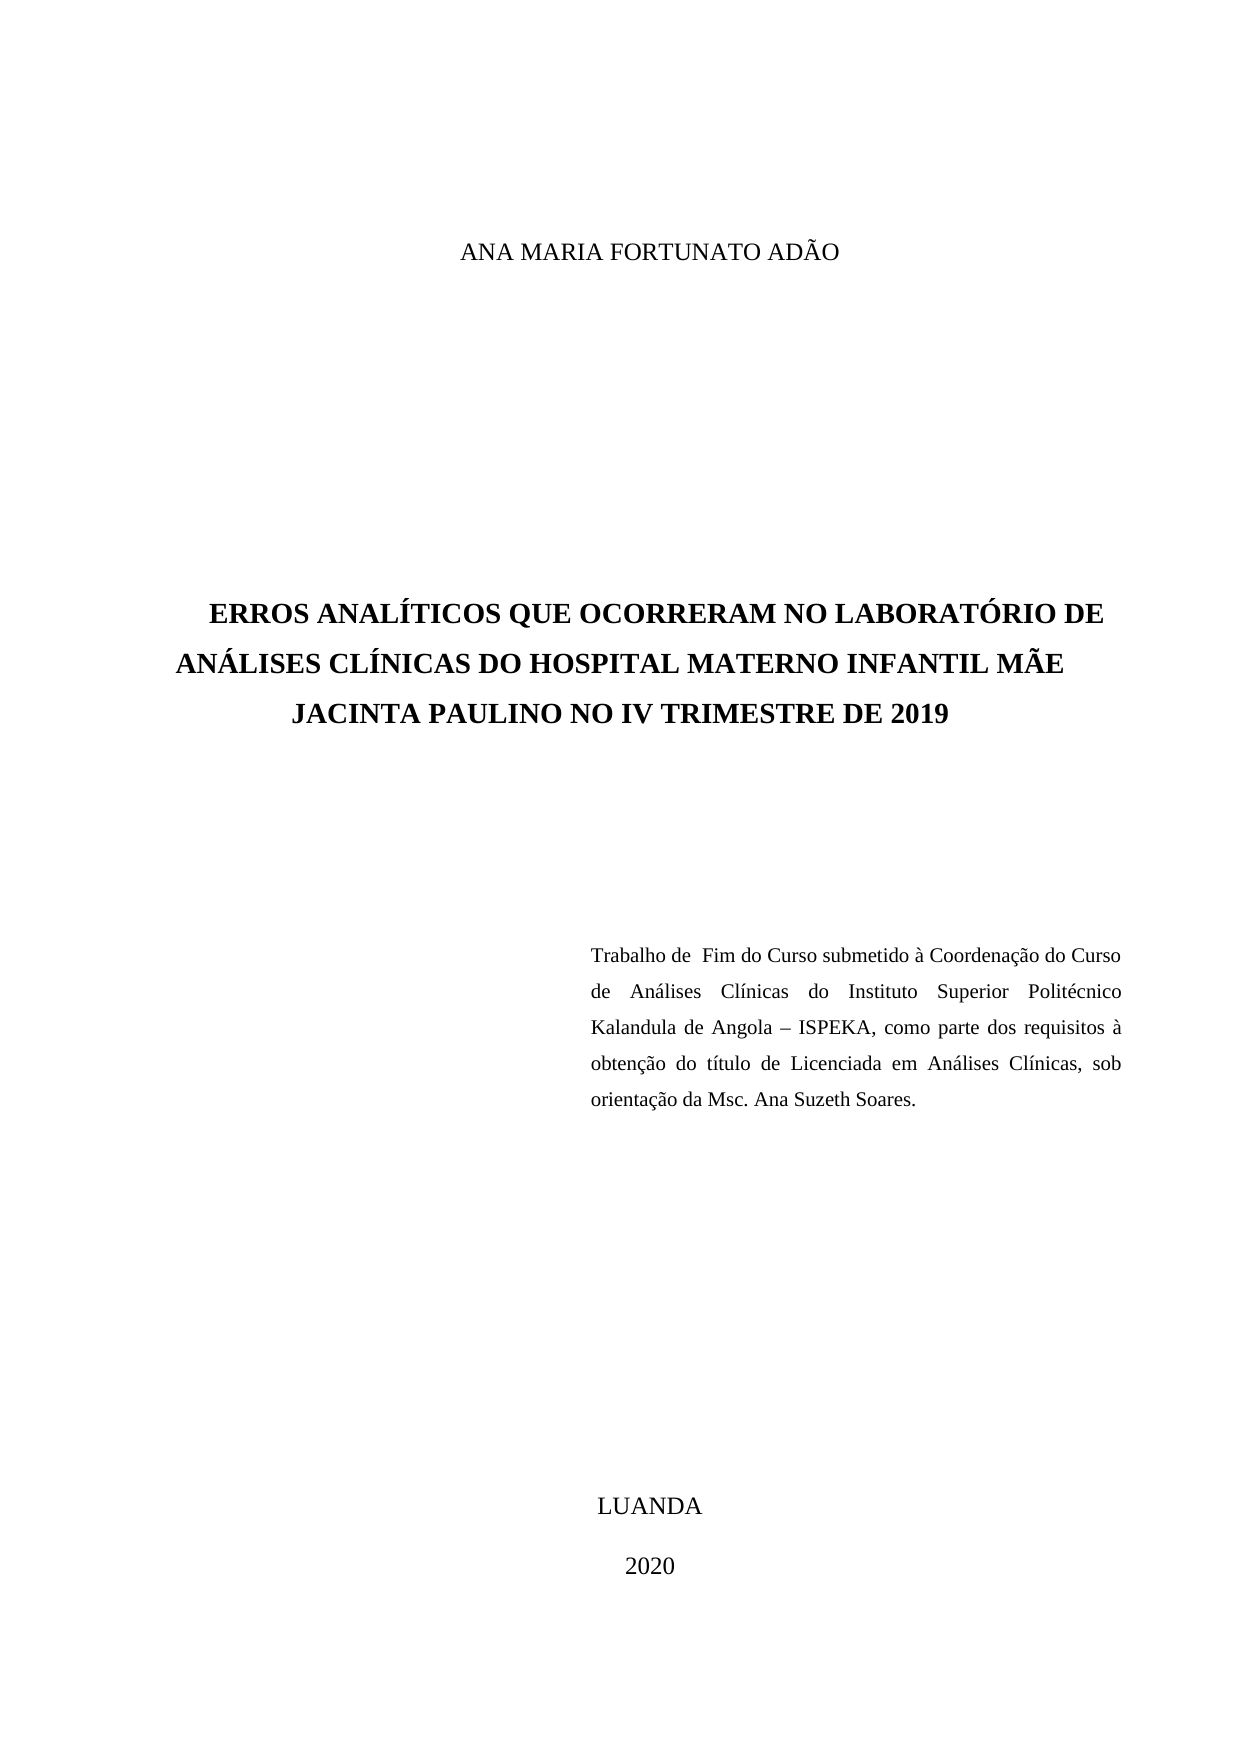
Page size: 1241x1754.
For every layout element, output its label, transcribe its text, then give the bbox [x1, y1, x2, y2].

text 2020 [177, 1551, 1122, 1580]
text ANA MARIA FORTUNATO ADÃO [177, 237, 1122, 266]
text ERROS ANALÍTICOS QUE OCORRERAM NO LABORATÓRIO DE ANÁLISES CLÍNICAS DO HOSPITAL MATERNO INFANTIL MÃE JACINTA PAULINO NO IV TRIMESTRE DE 2019 [118, 596, 1122, 730]
text Trabalho de Fim do Curso submetido à Coordenação do Curso de Análises Clínicas do Instituto Superior Politécnico Kalandula de Angola – ISPEKA, como parte dos requisitos à obtenção do título de Licenciada em Análises Clínicas, sob orientação da Msc. Ana Suzeth Soares. [591, 943, 1122, 1111]
text LUANDA [177, 1491, 1122, 1520]
